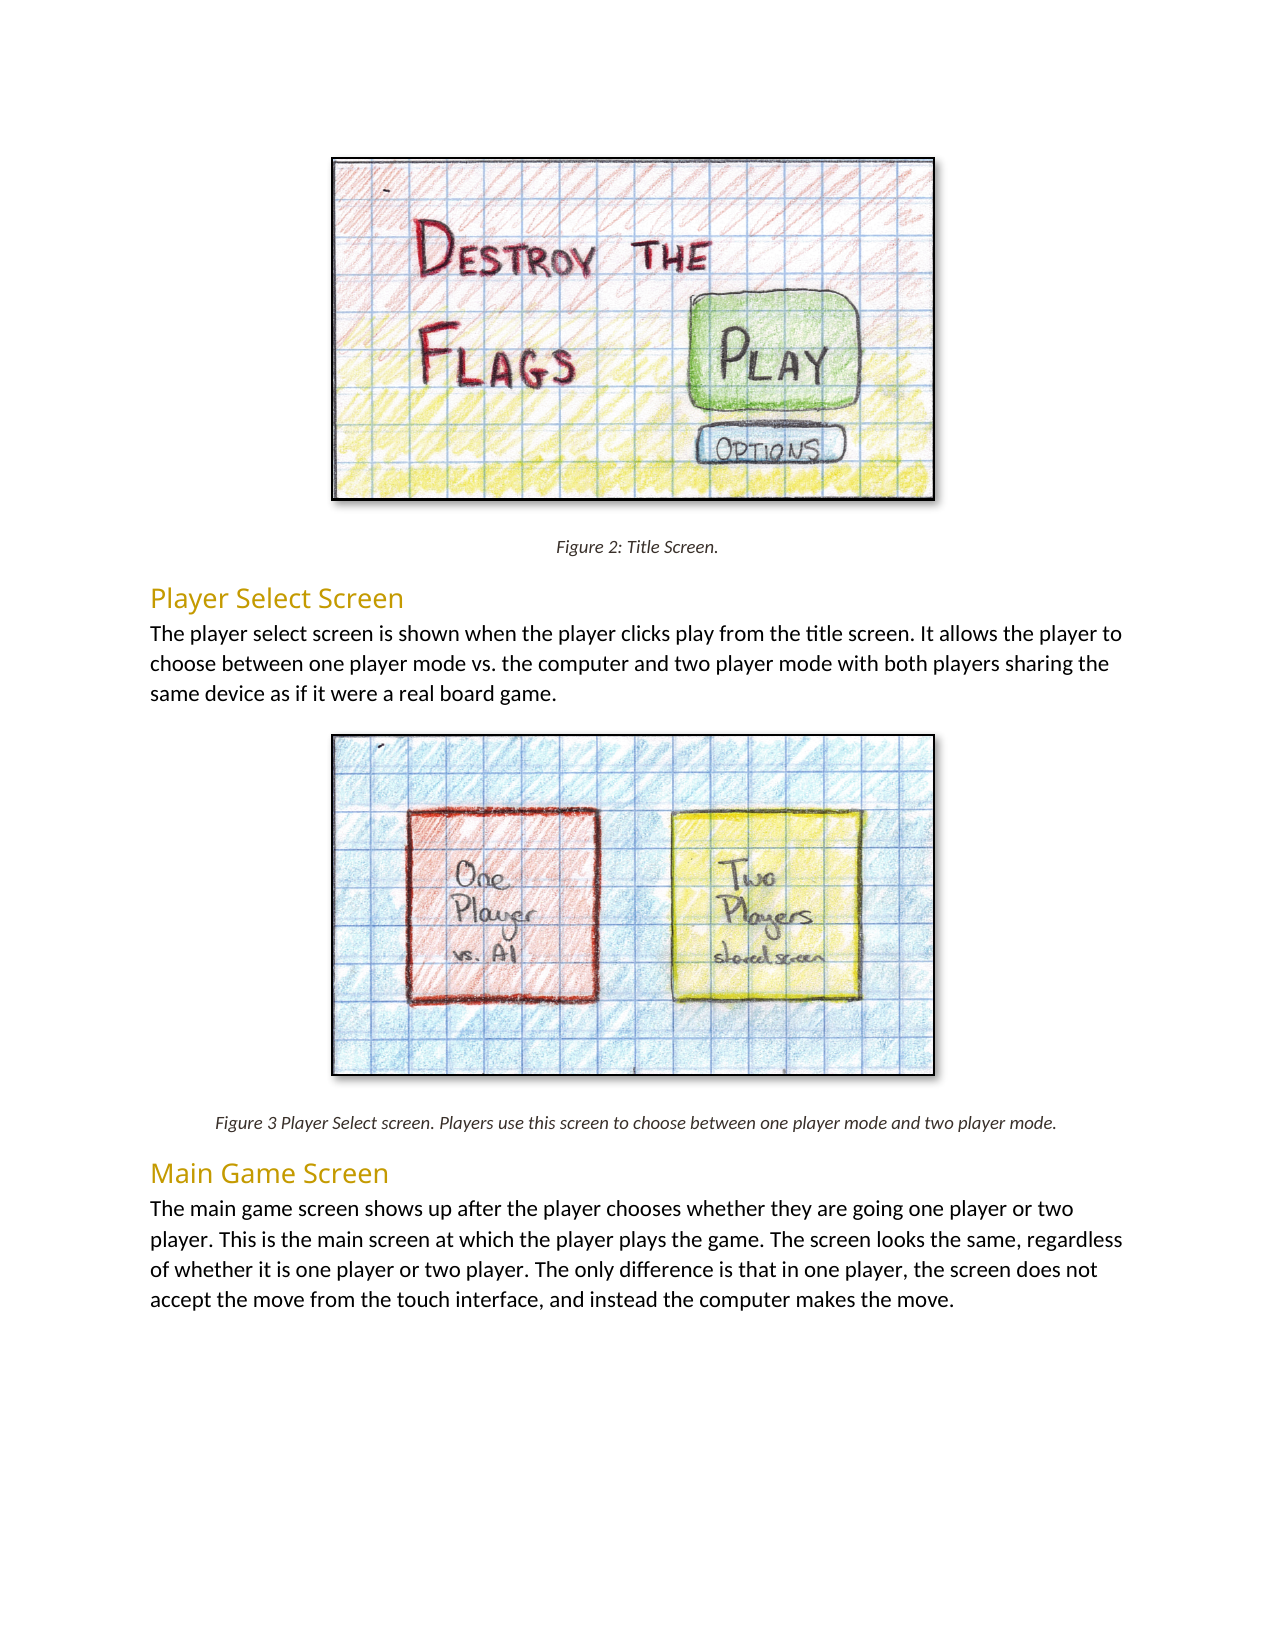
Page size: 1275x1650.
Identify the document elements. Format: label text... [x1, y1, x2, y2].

picture [333, 159, 933, 498]
picture [333, 736, 933, 1074]
text The player select screen is shown when the player clicks play from the title screen. It allows the player to choose between one player mode vs. the computer and two player mode with both players sharing the same device as if it were a real board game. [150, 619, 1125, 707]
subtitle Player Select Screen [150, 579, 1125, 616]
subtitle Main Game Screen [150, 1155, 1125, 1192]
text The main game screen shows up after the player chooses whether they are going one player or two player. This is the main screen at which the player plays the game. The screen looks the same, regardless of whether it is one player or two player. The only difference is that in one player, the screen does not accept the move from the touch interface, and instead the computer makes the move. [150, 1194, 1125, 1313]
